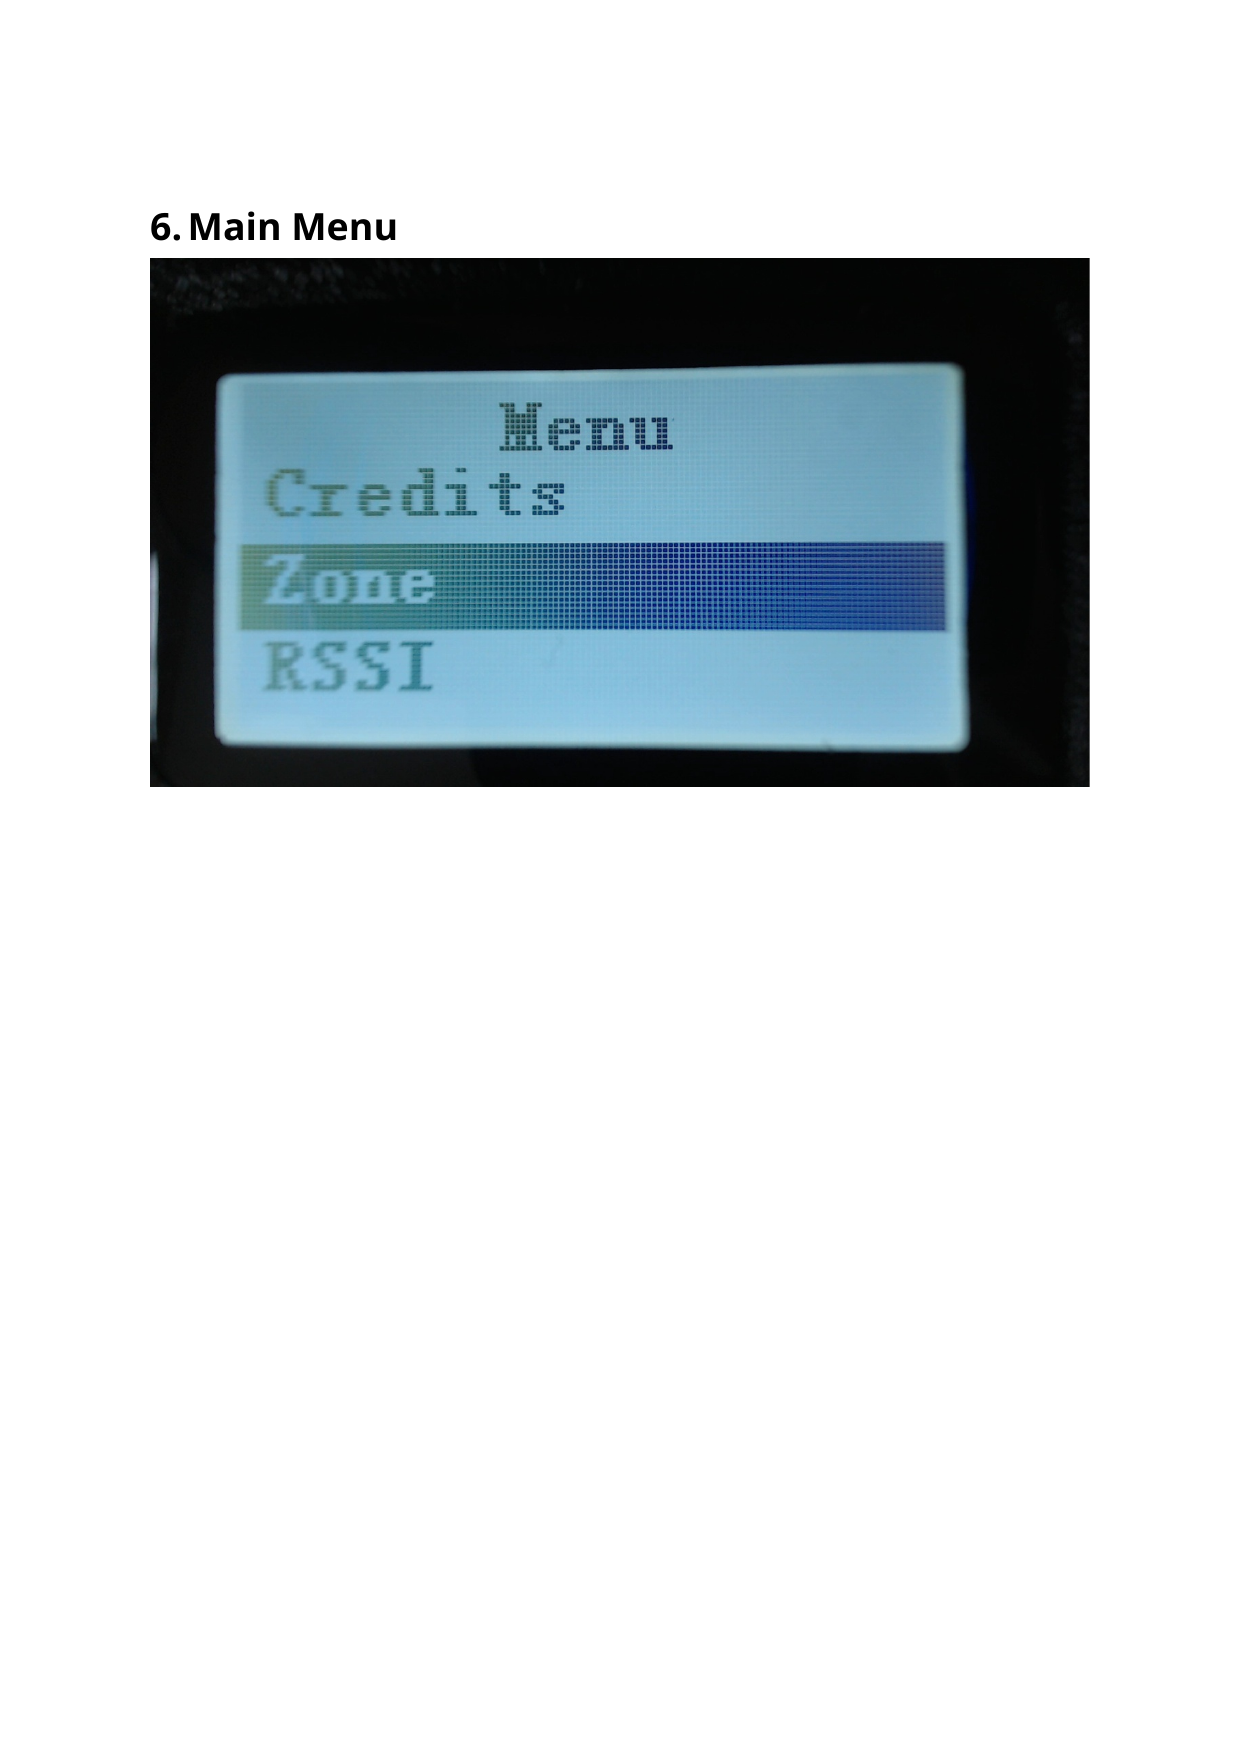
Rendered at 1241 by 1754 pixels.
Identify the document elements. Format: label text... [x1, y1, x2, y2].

picture [150, 258, 1090, 787]
subtitle Main Menu [150, 200, 1090, 251]
